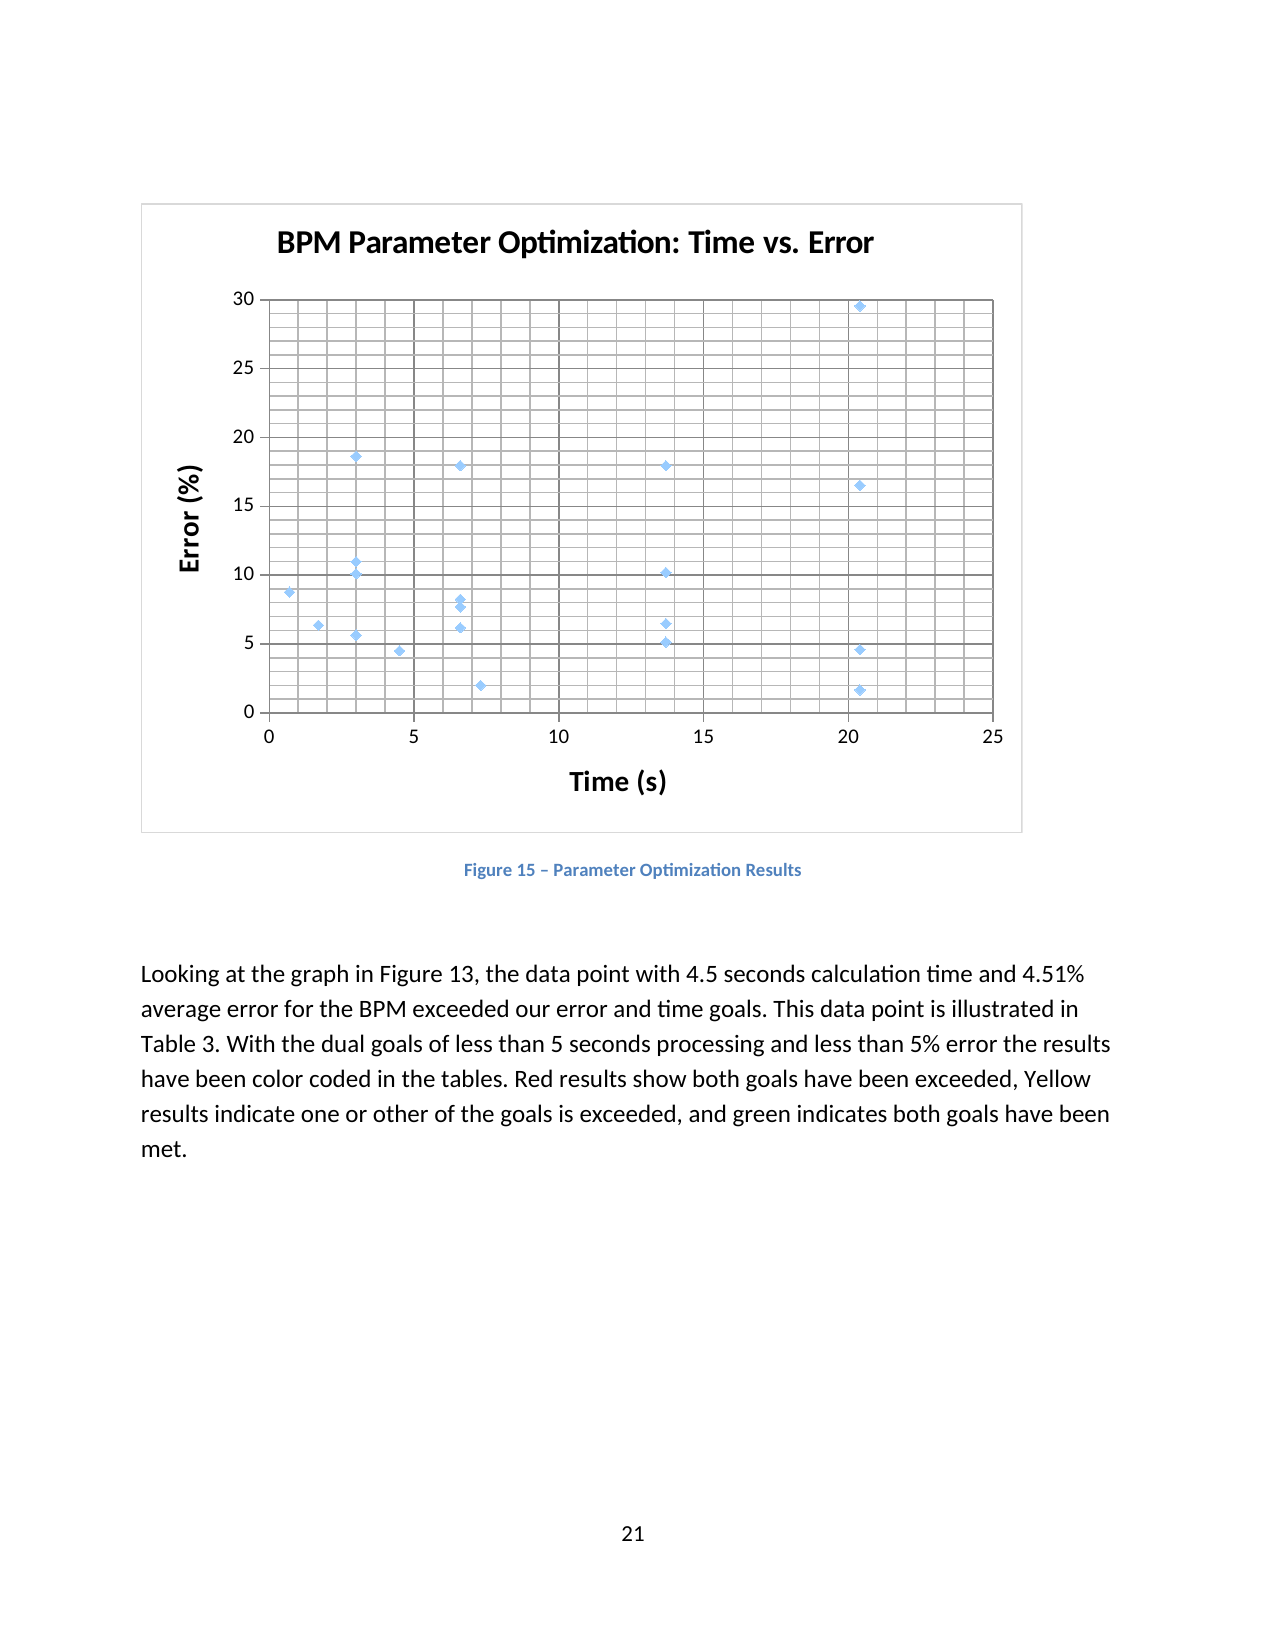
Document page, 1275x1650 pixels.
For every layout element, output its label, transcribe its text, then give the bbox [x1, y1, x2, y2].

text Figure – Parameter Optimization Results [141, 858, 1125, 881]
text Looking at the graph in Figure 13, the data point with 4.5 seconds calculation time and 4.51% average error for the BPM exceeded our error and time goals. This data point is illustrated in Table 3. With the dual goals of less than 5 seconds processing and less than 5% error the results have been color coded in the tables. Red results show both goals have been exceeded, Yellow results indicate one or other of the goals is exceeded, and green indicates both goals have been met. [141, 958, 1125, 1163]
